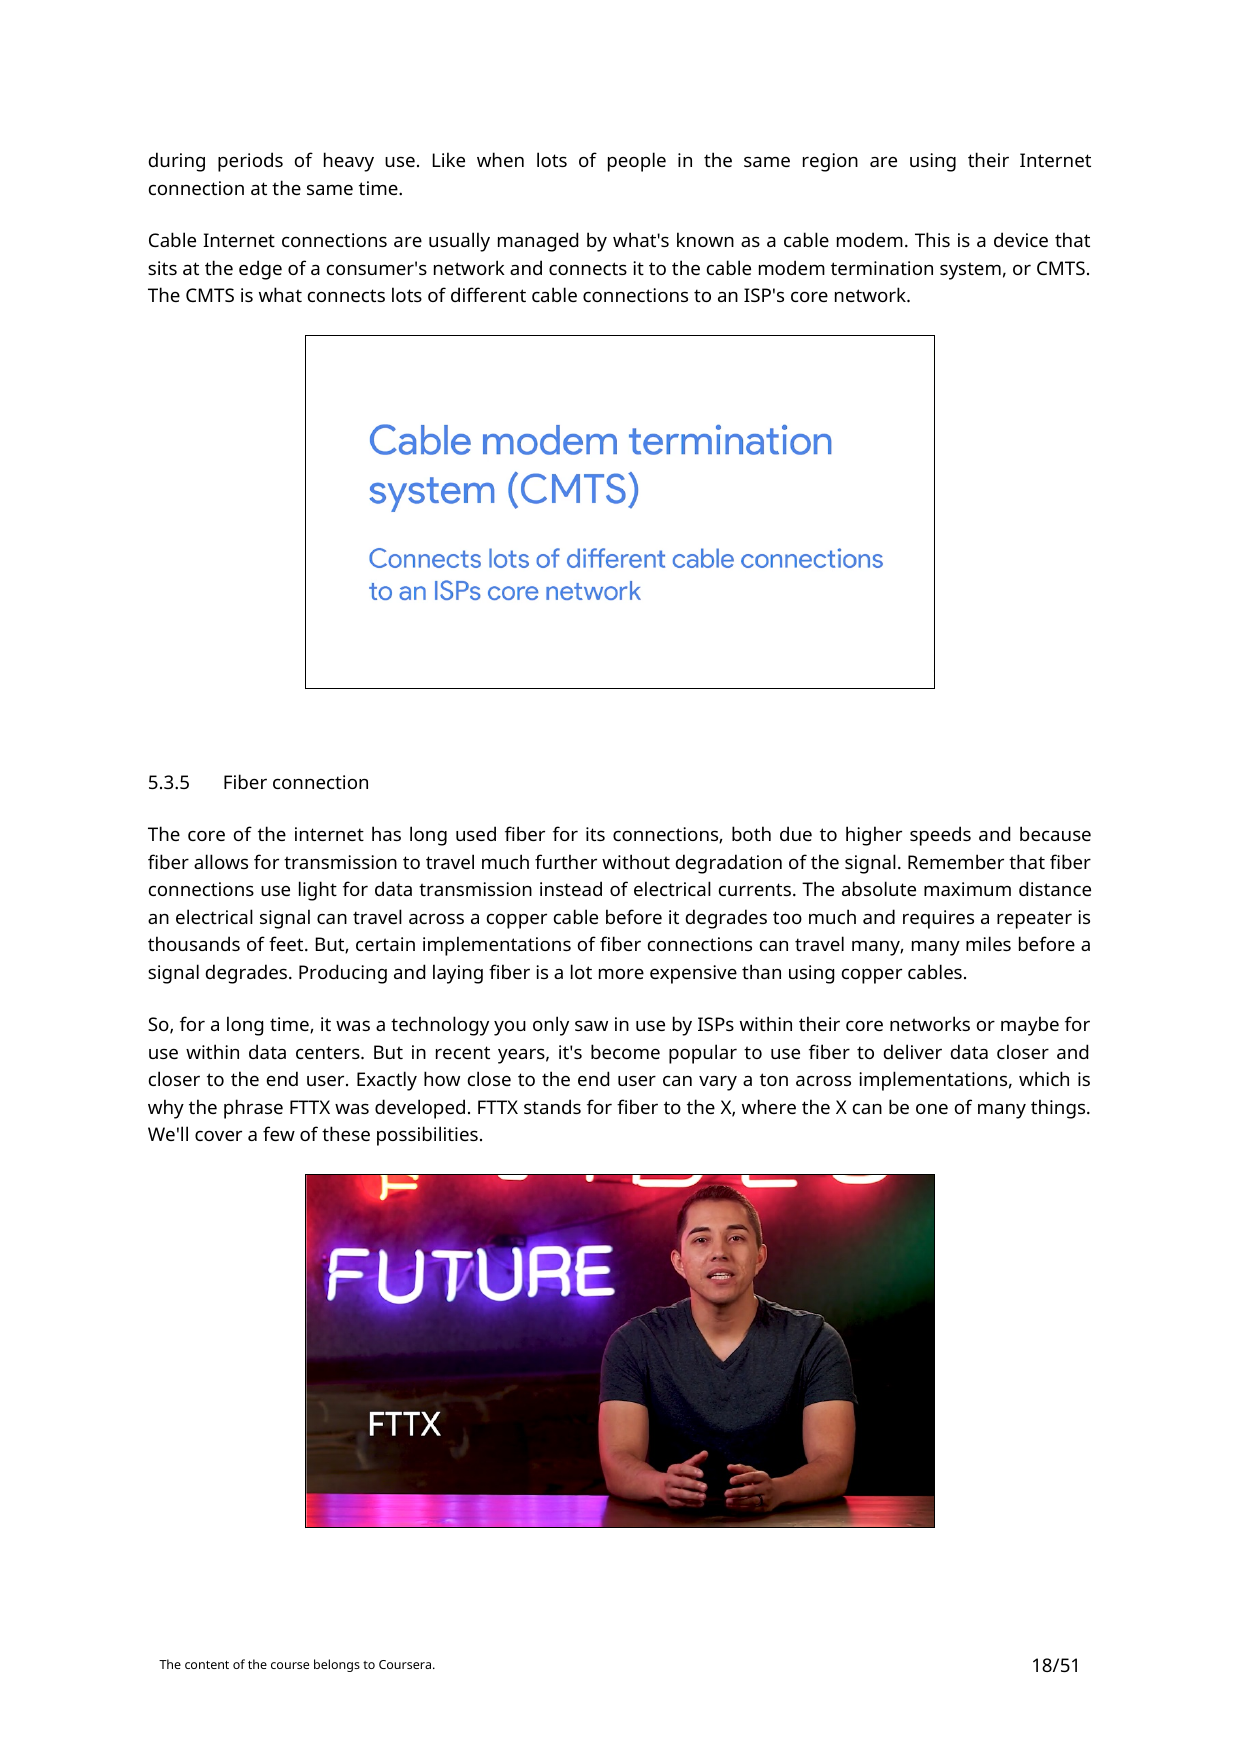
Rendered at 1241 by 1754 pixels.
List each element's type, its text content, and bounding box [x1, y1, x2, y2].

text Cable Internet connections are usually managed by what's known as a cable modem. This is a device that sits at the edge of a consumer's network and connects it to the cable modem termination system, or CMTS. The CMTS is what connects lots of different cable connections to an ISP's core network. [148, 228, 1093, 308]
subtitle Fiber connection [148, 769, 1093, 794]
picture [306, 336, 934, 688]
picture [306, 1175, 934, 1527]
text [148, 148, 1093, 201]
text The core of the internet has long used fiber for its connections, both due to higher speeds and because fiber allows for transmission to travel much further without degradation of the signal. Remember that fiber connections use light for data transmission instead of electrical currents. The absolute maximum distance an electrical signal can travel across a copper cable before it degrades too much and requires a repeater is thousands of feet. But, certain implementations of fiber connections can travel many, many miles before a signal degrades. Producing and laying fiber is a lot more expensive than using copper cables. [148, 822, 1093, 984]
text So, for a long time, it was a technology you only saw in use by ISPs within their core networks or maybe for use within data centers. But in recent years, it's become popular to use fiber to deliver data closer and closer to the end user. Exactly how close to the end user can vary a ton across implementations, which is why the phrase FTTX was developed. FTTX stands for fiber to the X, where the X can be one of many things. We'll cover a few of these possibilities. [148, 1012, 1093, 1147]
